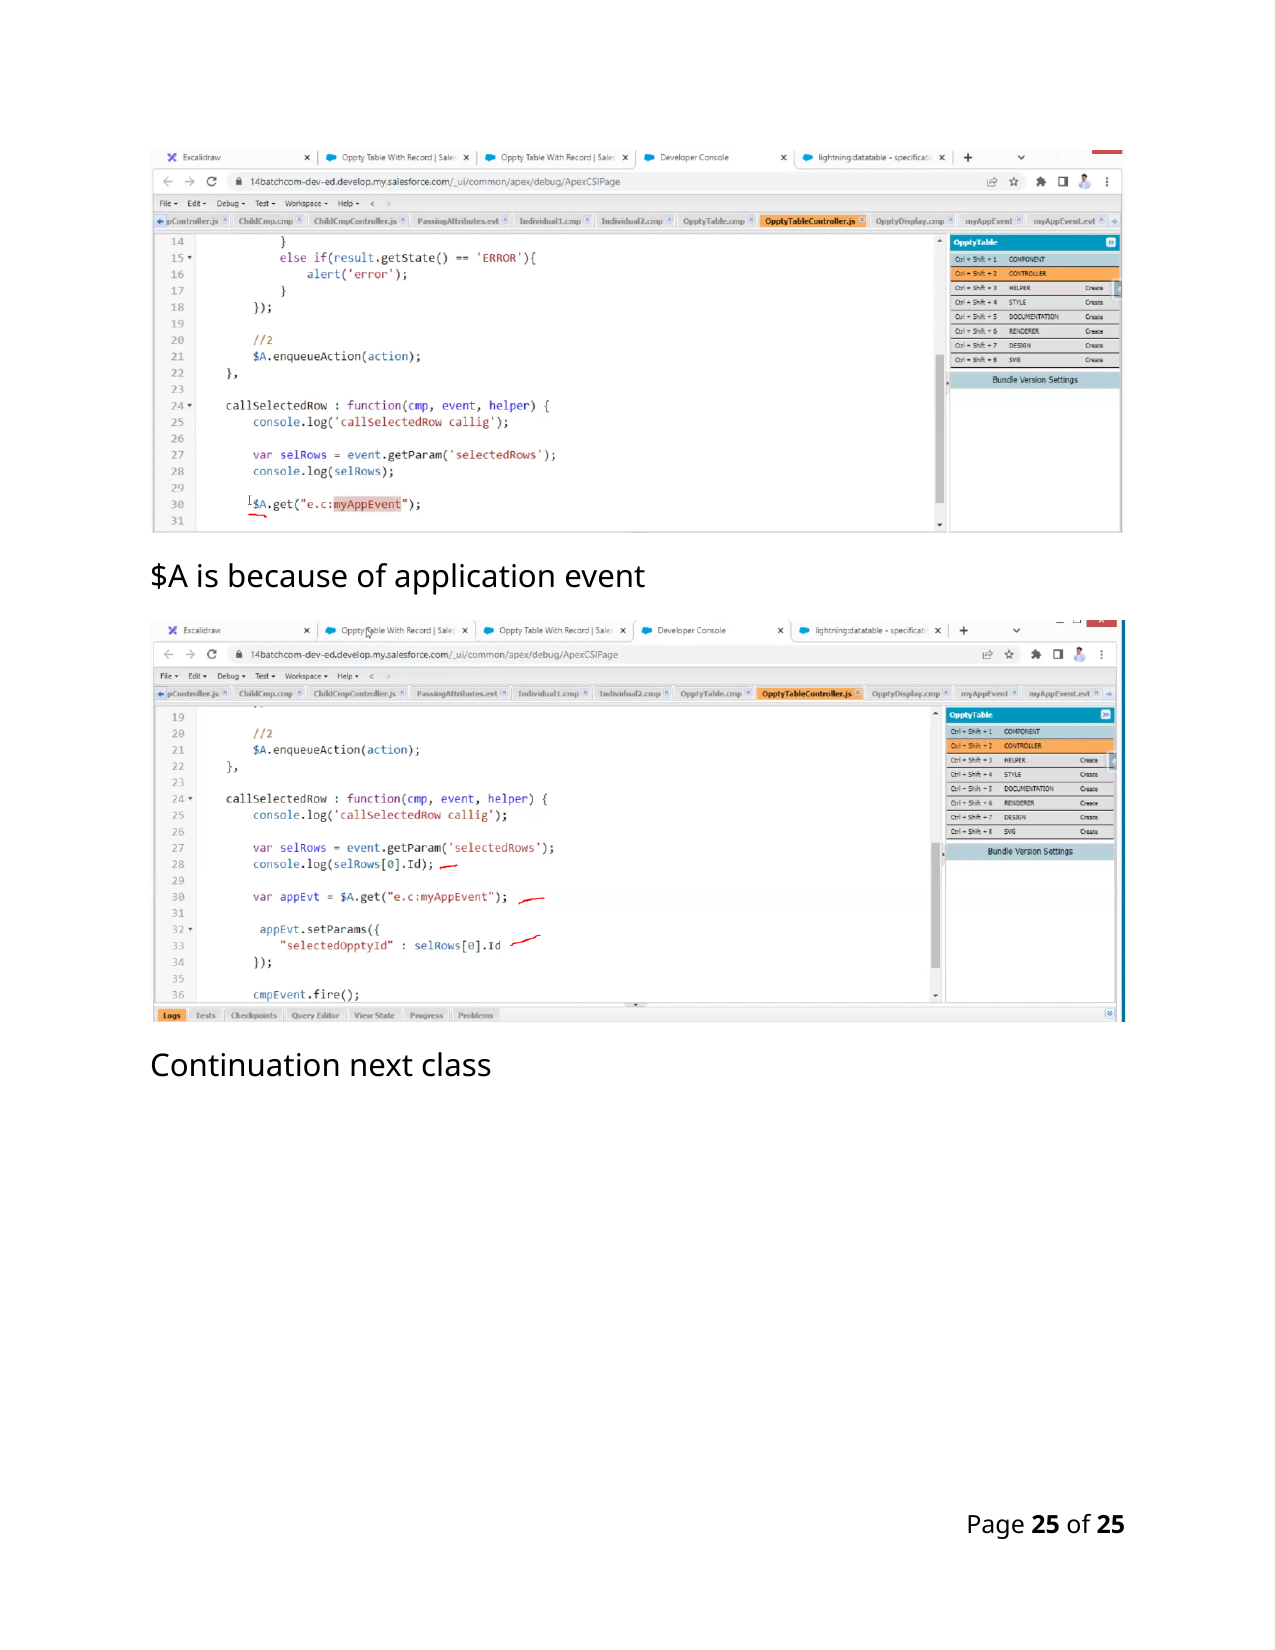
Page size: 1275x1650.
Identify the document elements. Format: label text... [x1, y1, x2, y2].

text Continuation next class [150, 1043, 1125, 1086]
text $A is because of application event [150, 554, 1125, 597]
picture [150, 150, 1125, 533]
picture [150, 620, 1122, 1022]
